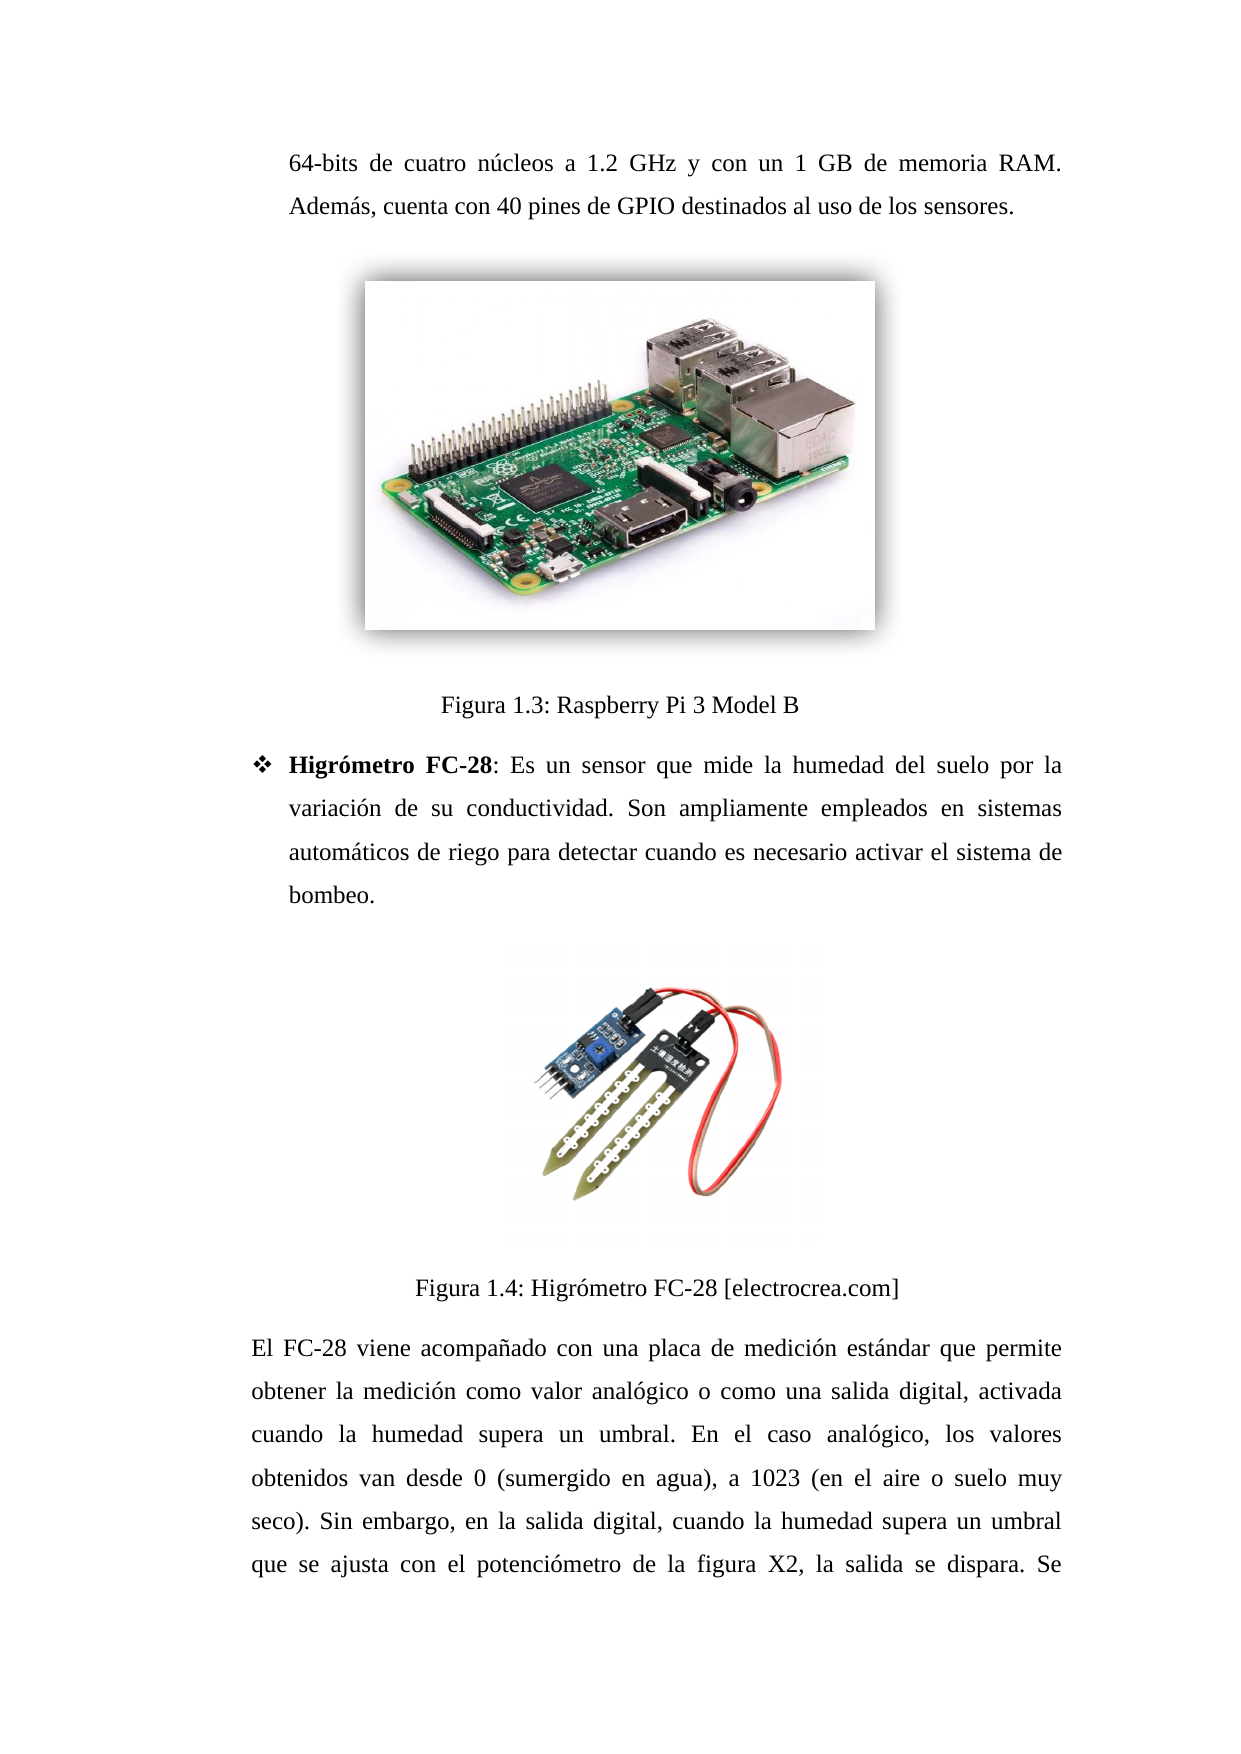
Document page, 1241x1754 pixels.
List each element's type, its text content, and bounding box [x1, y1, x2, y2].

text Figura 1.4: Higrómetro FC-28 [electrocrea.com] [177, 1273, 1063, 1302]
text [251, 1333, 1063, 1578]
picture [496, 939, 818, 1243]
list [251, 148, 1063, 219]
text Figura 1.3: Raspberry Pi 3 Model B [177, 691, 1063, 719]
list Higrómetro FC-28: Es un sensor que mide la humedad del suelo por la variación de su conductividad. Son ampliamente empleados en sistemas automáticos de riego para detectar cuando es necesario activar el sistema de bombeo. [251, 750, 1063, 908]
picture [365, 281, 875, 630]
